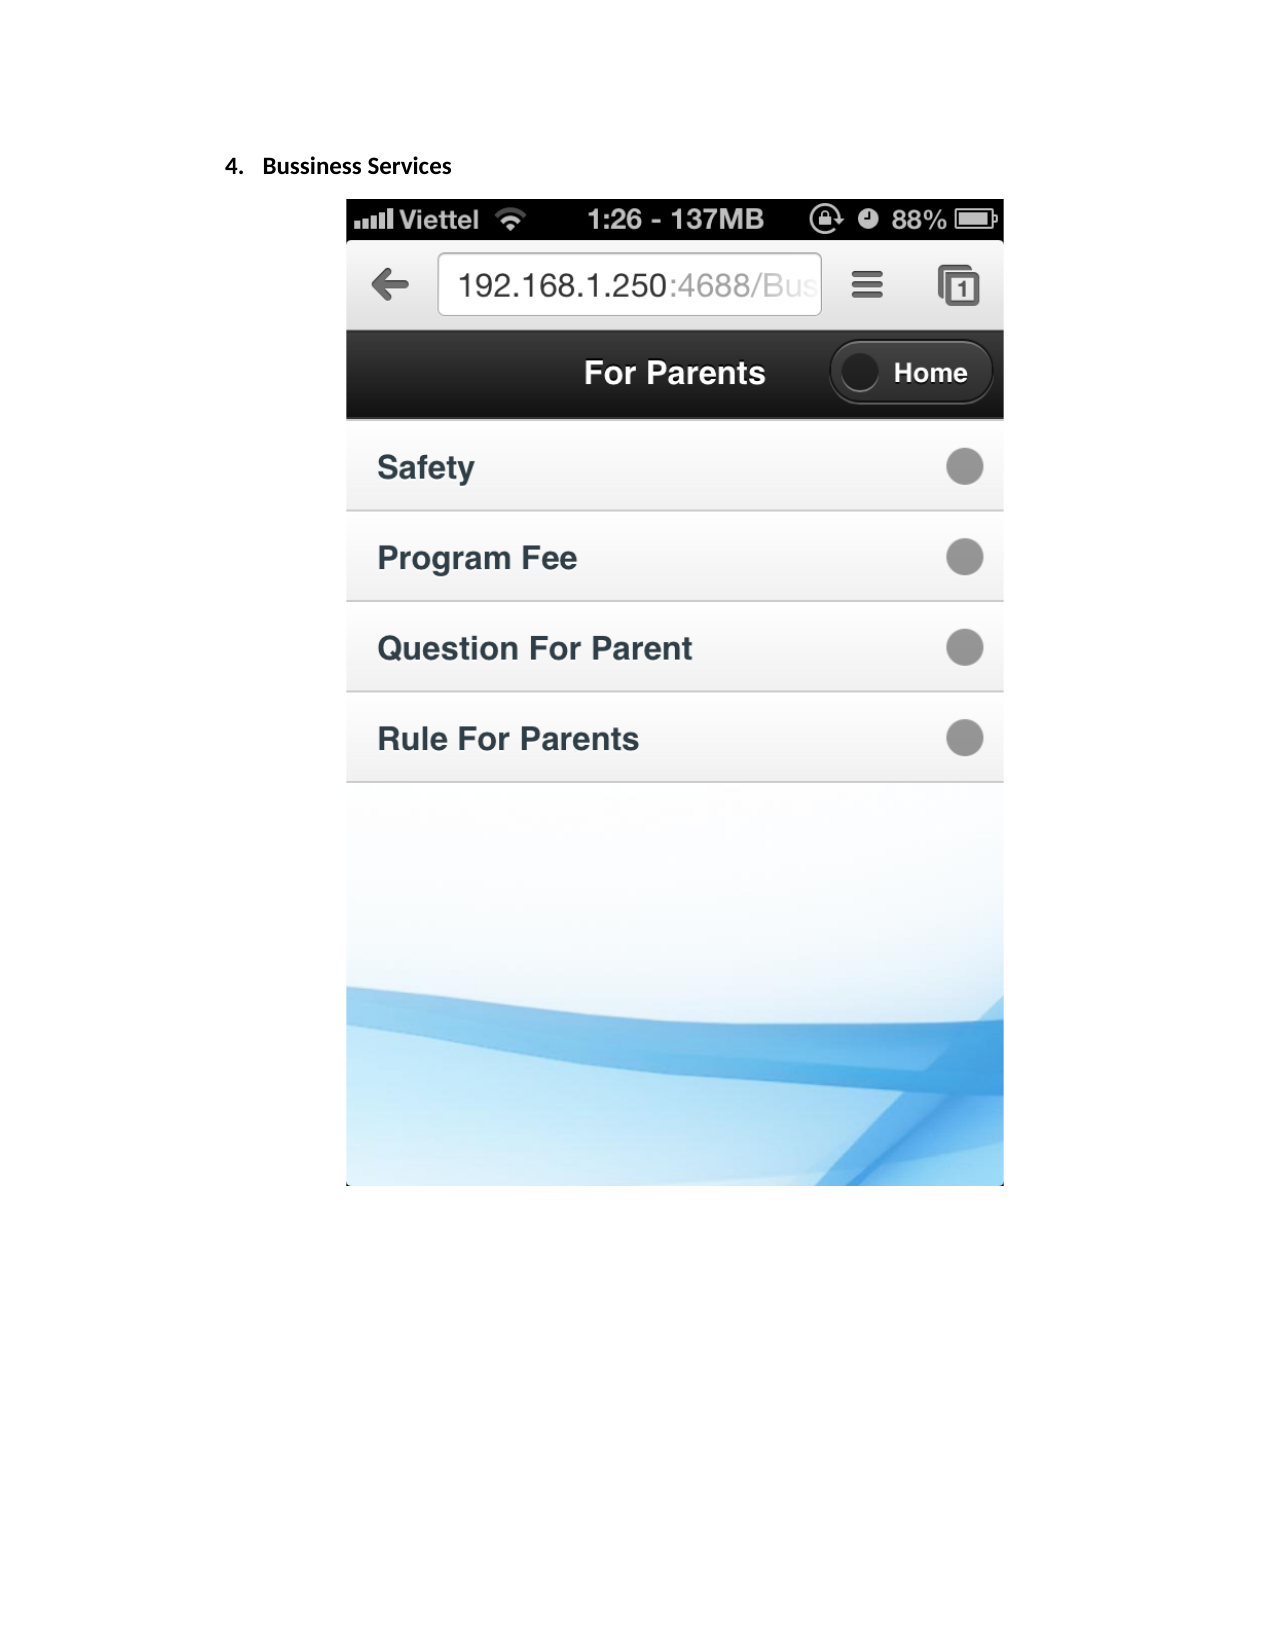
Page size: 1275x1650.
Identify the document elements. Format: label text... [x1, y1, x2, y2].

picture [346, 199, 1004, 1186]
list Bussiness Services [225, 150, 1125, 181]
